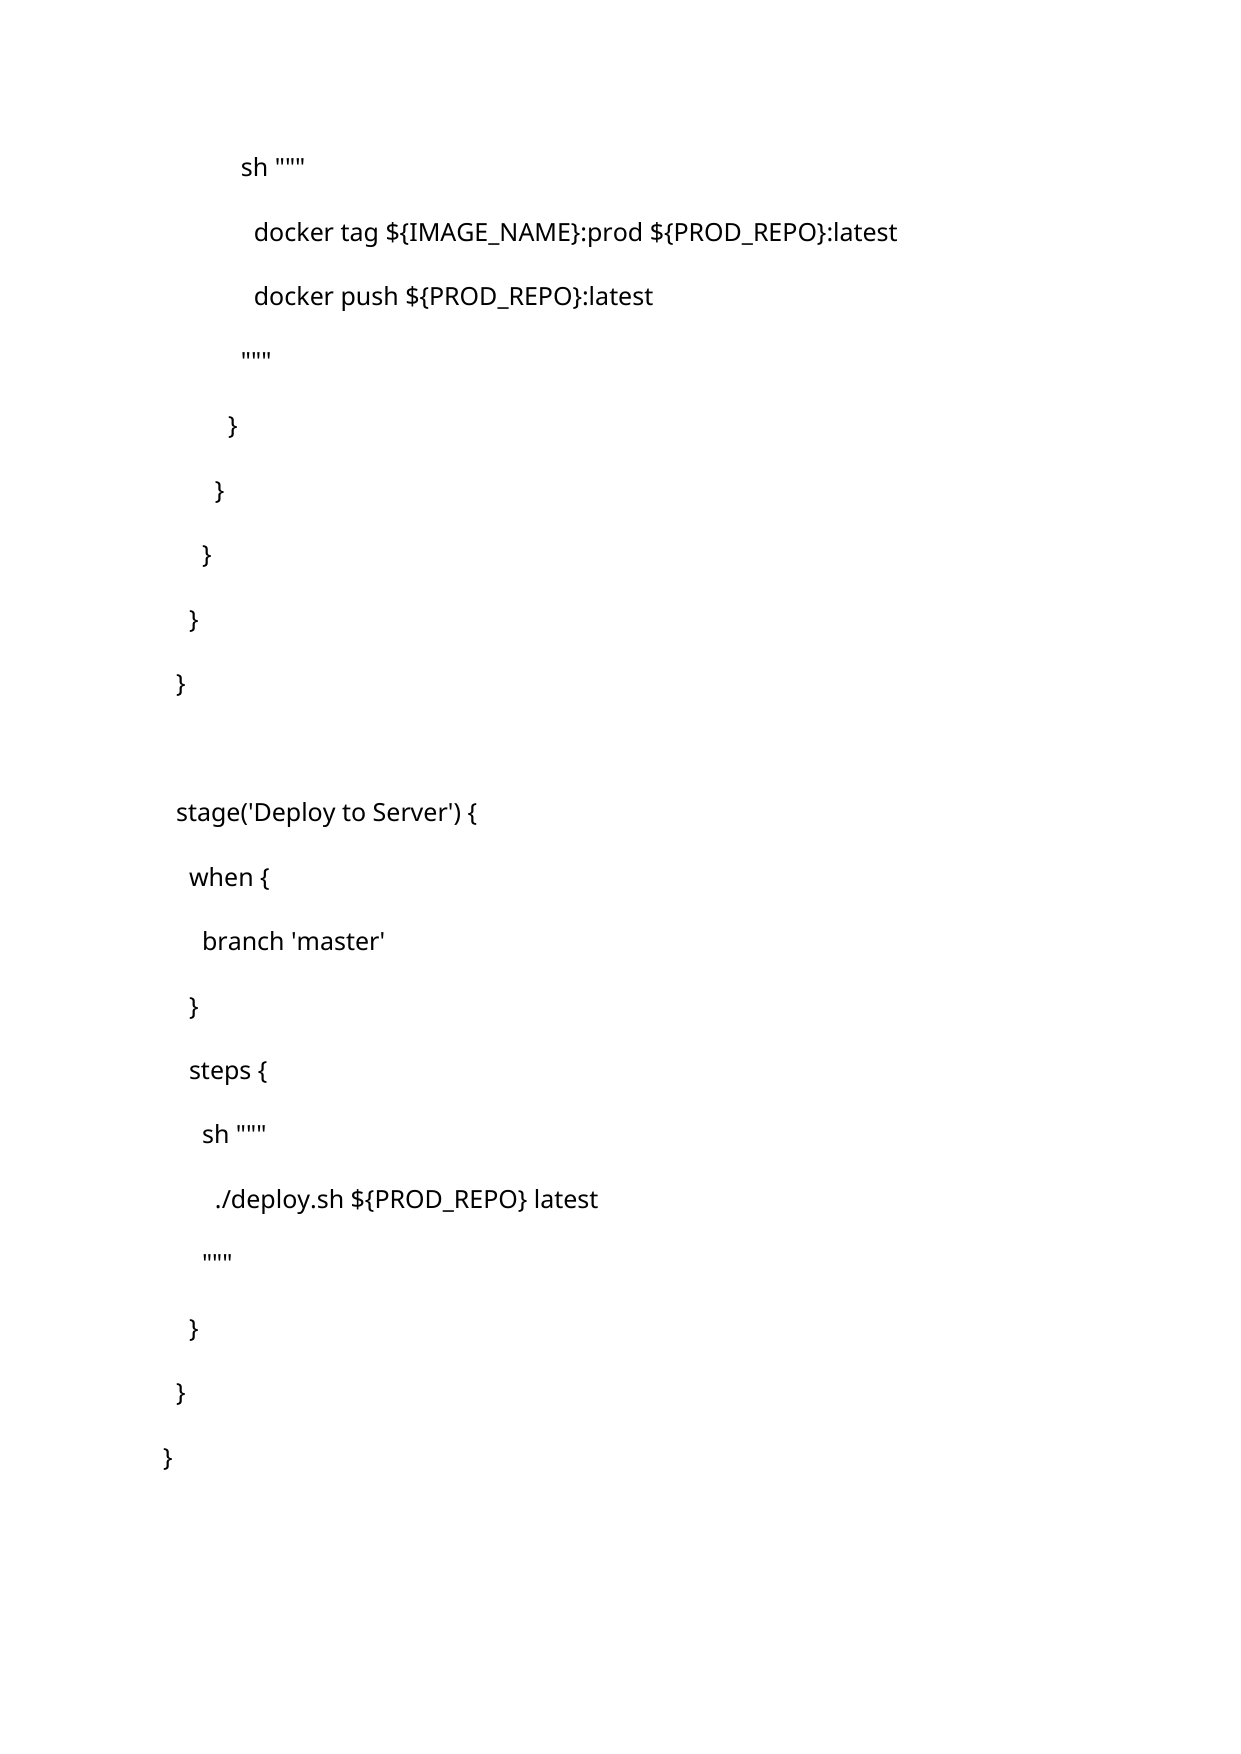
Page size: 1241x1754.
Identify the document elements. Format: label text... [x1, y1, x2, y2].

text docker tag ${IMAGE_NAME}:prod ${PROD_REPO}:latest [150, 214, 1090, 248]
text } [150, 1311, 1090, 1345]
text steps { [150, 1053, 1090, 1087]
text } [150, 537, 1090, 571]
text } [150, 988, 1090, 1022]
text """ [150, 343, 1090, 377]
text } [150, 1439, 1090, 1474]
text } [150, 408, 1090, 442]
text sh """ [150, 1117, 1090, 1151]
text sh """ [150, 150, 1090, 184]
text } [150, 472, 1090, 506]
text when { [150, 859, 1090, 893]
text docker push ${PROD_REPO}:latest [150, 279, 1090, 313]
text } [150, 601, 1090, 635]
text branch 'master' [150, 924, 1090, 958]
text } [150, 666, 1090, 700]
text """ [150, 1246, 1090, 1280]
text ./deploy.sh ${PROD_REPO} latest [150, 1182, 1090, 1216]
text } [150, 1375, 1090, 1409]
text stage('Deploy to Server') { [150, 795, 1090, 829]
